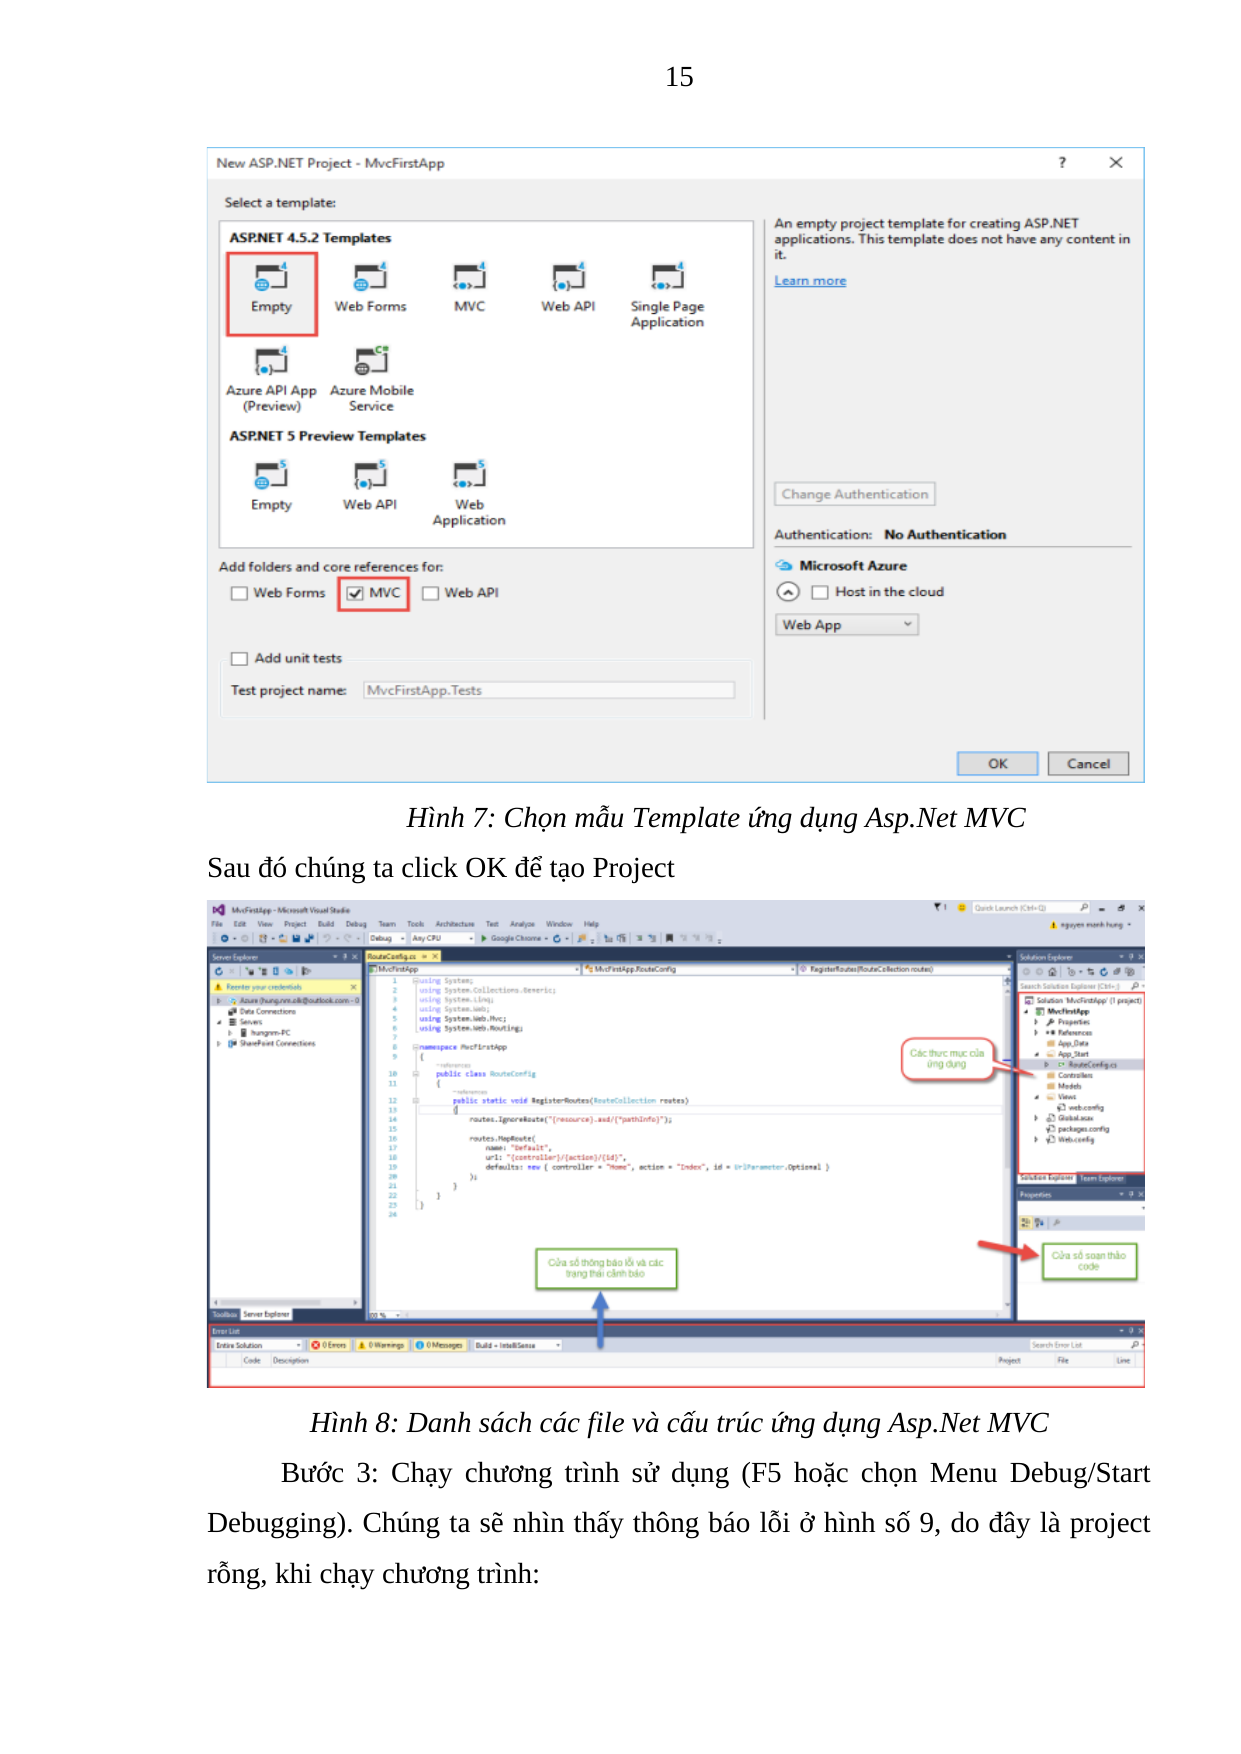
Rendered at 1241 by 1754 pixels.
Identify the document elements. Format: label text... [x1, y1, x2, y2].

list Hình 8: Danh sách các file và cấu trúc ứng dụng Asp.Net MVC [207, 1405, 1152, 1438]
list Bước 3: Chạy chương trình sử dụng (F5 hoặc chọn Menu Debug/Start Debugging). Chúng ta sẽ nhìn thấy thông báo lỗi ở hình số 9, do đây là project rỗng, khi chạy chương trình: [207, 1455, 1152, 1589]
list Hình 7: Chọn mẫu Template ứng dụng Asp.Net MVC [207, 800, 1152, 833]
picture [206, 147, 1145, 783]
list Sau đó chúng ta click OK để tạo Project [207, 850, 1152, 884]
picture [206, 900, 1145, 1388]
